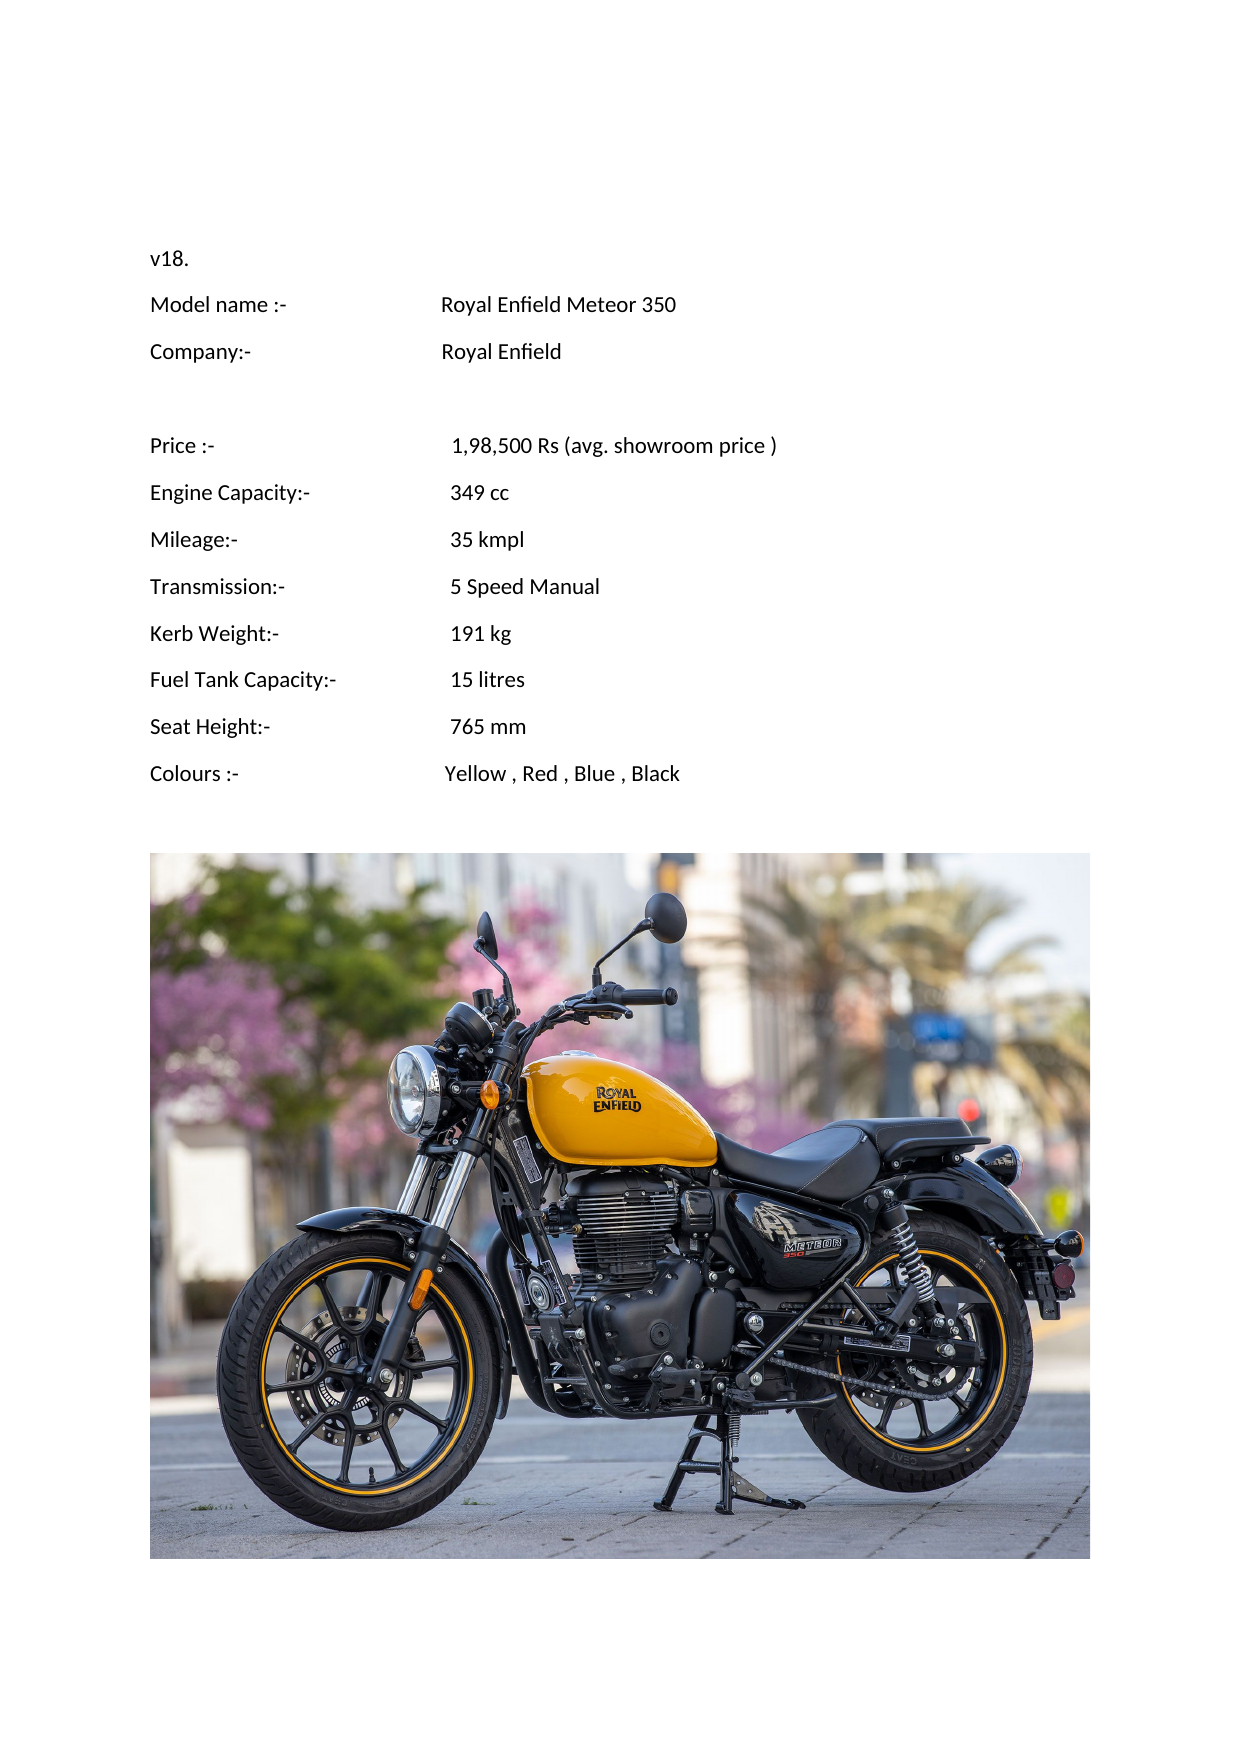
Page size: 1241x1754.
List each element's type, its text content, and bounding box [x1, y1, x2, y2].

text Company:- Royal Enfield [150, 337, 1090, 366]
text Price :- 1,98,500 Rs (avg. showroom price ) [150, 431, 1090, 459]
picture [150, 853, 1091, 1559]
text Kerb Weight:- 191 kg [150, 619, 1090, 647]
text Transmission:- 5 Speed Manual [150, 572, 1090, 600]
text Colours :- Yellow , Red , Blue , Black [150, 759, 1090, 787]
text Model name :- Royal Enfield Meteor 350 [150, 291, 1090, 319]
text Seat Height:- 765 mm [150, 712, 1090, 741]
text v18. [150, 244, 1090, 272]
text Fuel Tank Capacity:- 15 litres [150, 666, 1090, 694]
text Engine Capacity:- 349 cc [150, 478, 1090, 506]
text Mileage:- 35 kmpl [150, 525, 1090, 553]
